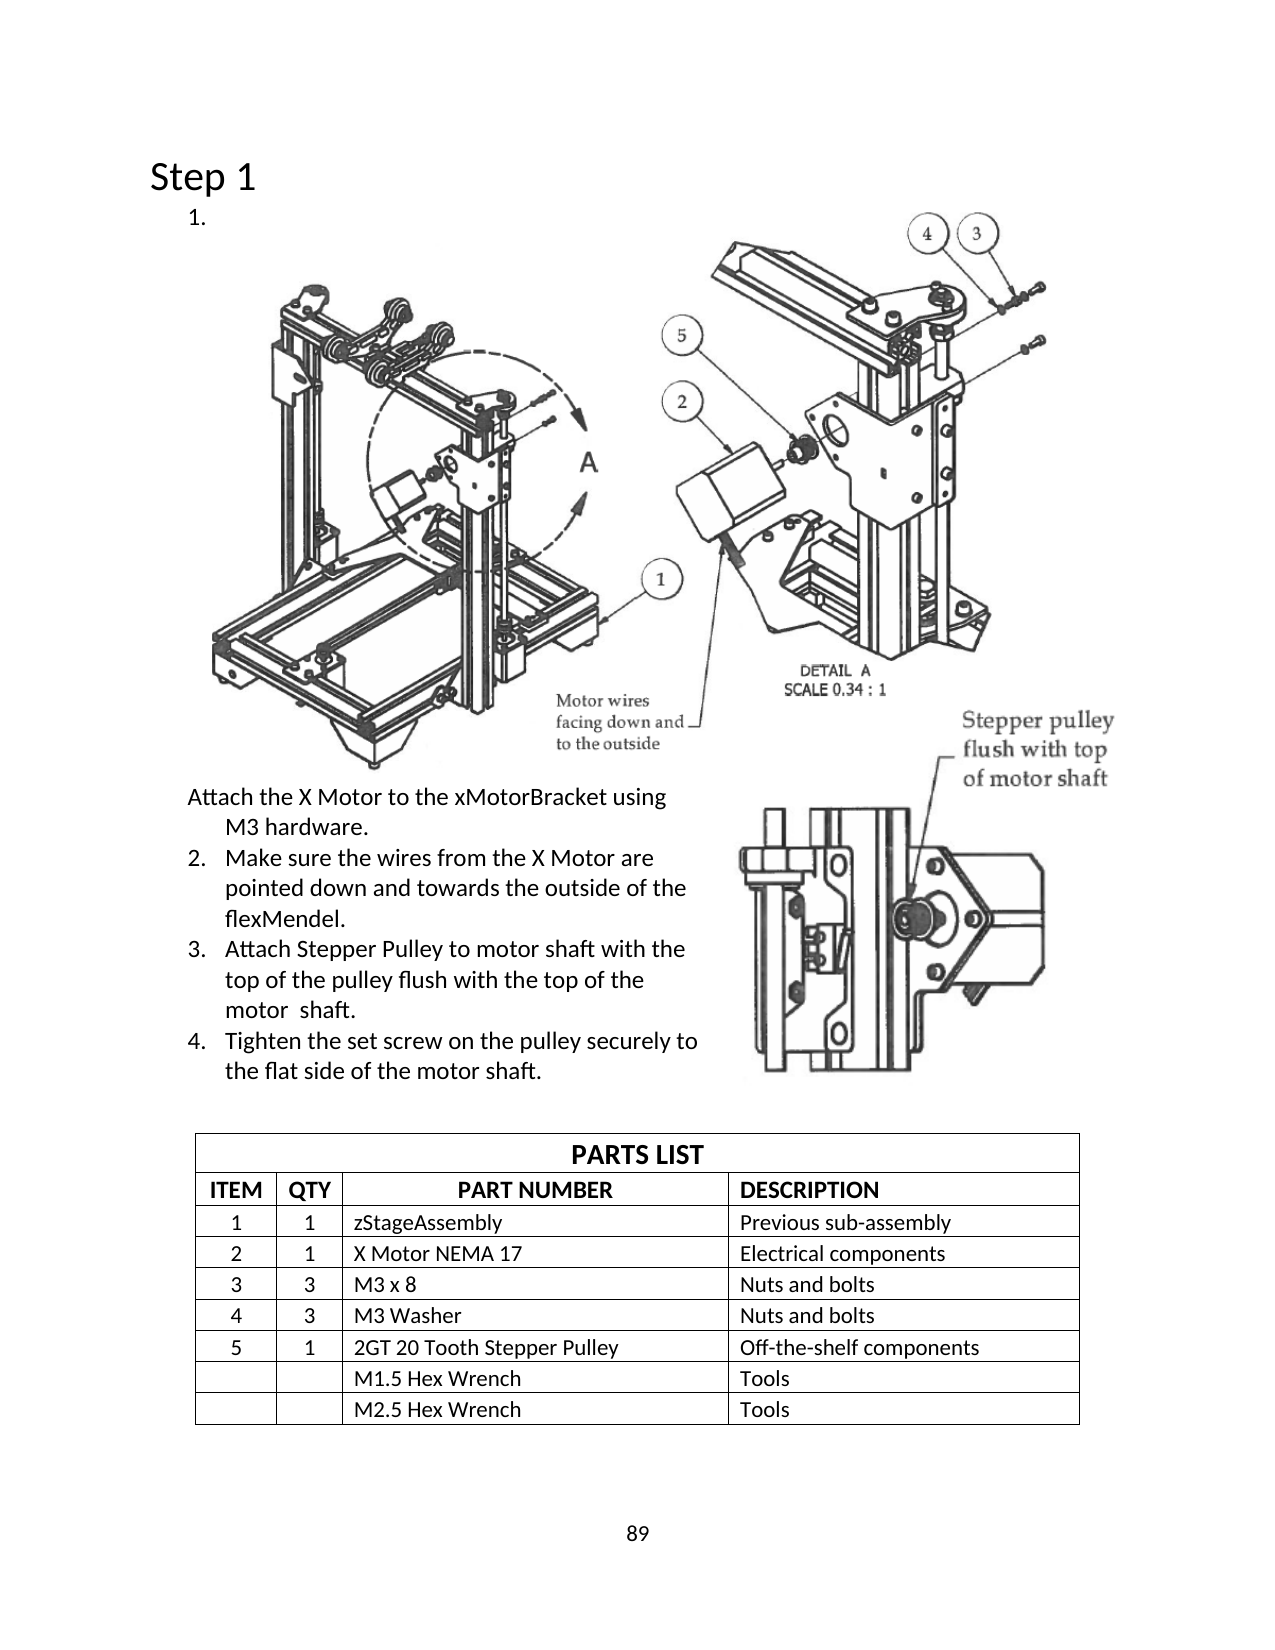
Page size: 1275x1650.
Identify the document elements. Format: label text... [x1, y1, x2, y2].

table_cell 1 [196, 1206, 276, 1236]
table_cell Tools [729, 1362, 1079, 1392]
table_cell [277, 1393, 342, 1423]
text Step 1 [150, 150, 1125, 201]
list Attach Stepper Pulley to motor shaft with the top of the pulley flush with the top of the motor shaft. [187, 933, 720, 1025]
table_cell Previous sub-assembly [729, 1206, 1079, 1236]
table_cell QTY [277, 1173, 342, 1205]
table_cell Off-the-shelf components [729, 1331, 1079, 1361]
table_cell M3 Washer [343, 1300, 728, 1330]
list Make sure the wires from the X Motor are pointed down and towards the outside of the flexMendel. [187, 842, 720, 933]
table_cell Electrical components [729, 1237, 1079, 1267]
table_cell 1 [277, 1237, 342, 1267]
table_cell 3 [277, 1268, 342, 1298]
list Tighten the set screw on the pulley securely to the flat side of the motor shaft. [187, 1025, 720, 1086]
table_cell Nuts and bolts [729, 1300, 1079, 1330]
table_cell [196, 1393, 276, 1423]
table_cell DESCRIPTION [729, 1173, 1079, 1205]
table_cell PART NUMBER [343, 1173, 728, 1205]
table_cell 4 [196, 1300, 276, 1330]
table_cell Tools [729, 1393, 1079, 1423]
table_cell zStageAssembly [343, 1206, 728, 1236]
table_cell 5 [196, 1331, 276, 1361]
table_cell 2 [196, 1237, 276, 1267]
table_cell 3 [196, 1268, 276, 1298]
table_cell M3 x 8 [343, 1268, 728, 1298]
table_cell Nuts and bolts [729, 1268, 1079, 1298]
table_header PARTS LIST [196, 1134, 1079, 1172]
table_cell 1 [277, 1206, 342, 1236]
table_cell M2.5 Hex Wrench [343, 1393, 728, 1423]
table_cell [277, 1362, 342, 1392]
table_cell 2GT 20 Tooth Stepper Pulley [343, 1331, 728, 1361]
table_cell M1.5 Hex Wrench [343, 1362, 728, 1392]
table_cell 1 [277, 1331, 342, 1361]
table_cell ITEM [196, 1173, 276, 1205]
table_cell X Motor NEMA 17 [343, 1237, 728, 1267]
table_cell [196, 1362, 276, 1392]
table_cell 3 [277, 1300, 342, 1330]
picture [210, 204, 1123, 1094]
list Attach the X Motor to the xMotorBracket using M3 hardware. [187, 201, 1125, 842]
